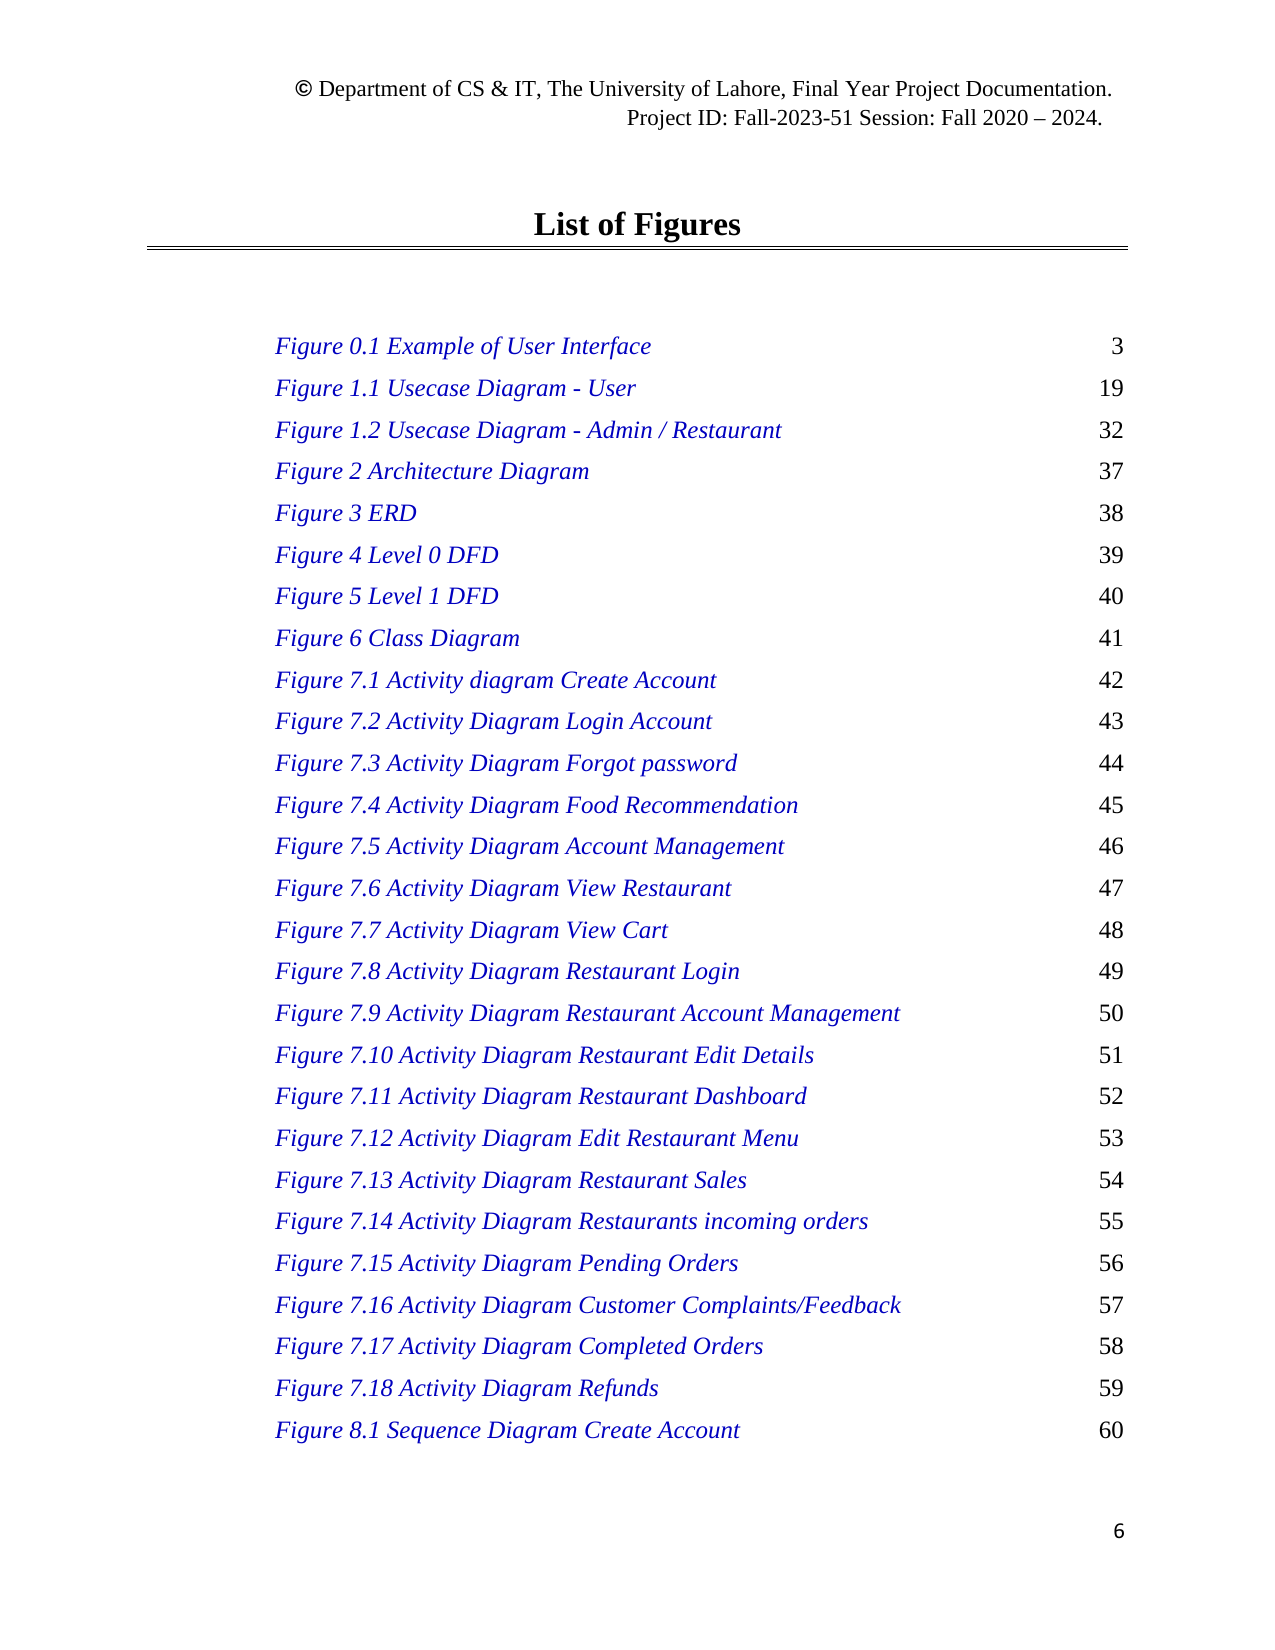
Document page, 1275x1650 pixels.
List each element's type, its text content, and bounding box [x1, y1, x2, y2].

subtitle List of Figures [150, 204, 1124, 243]
